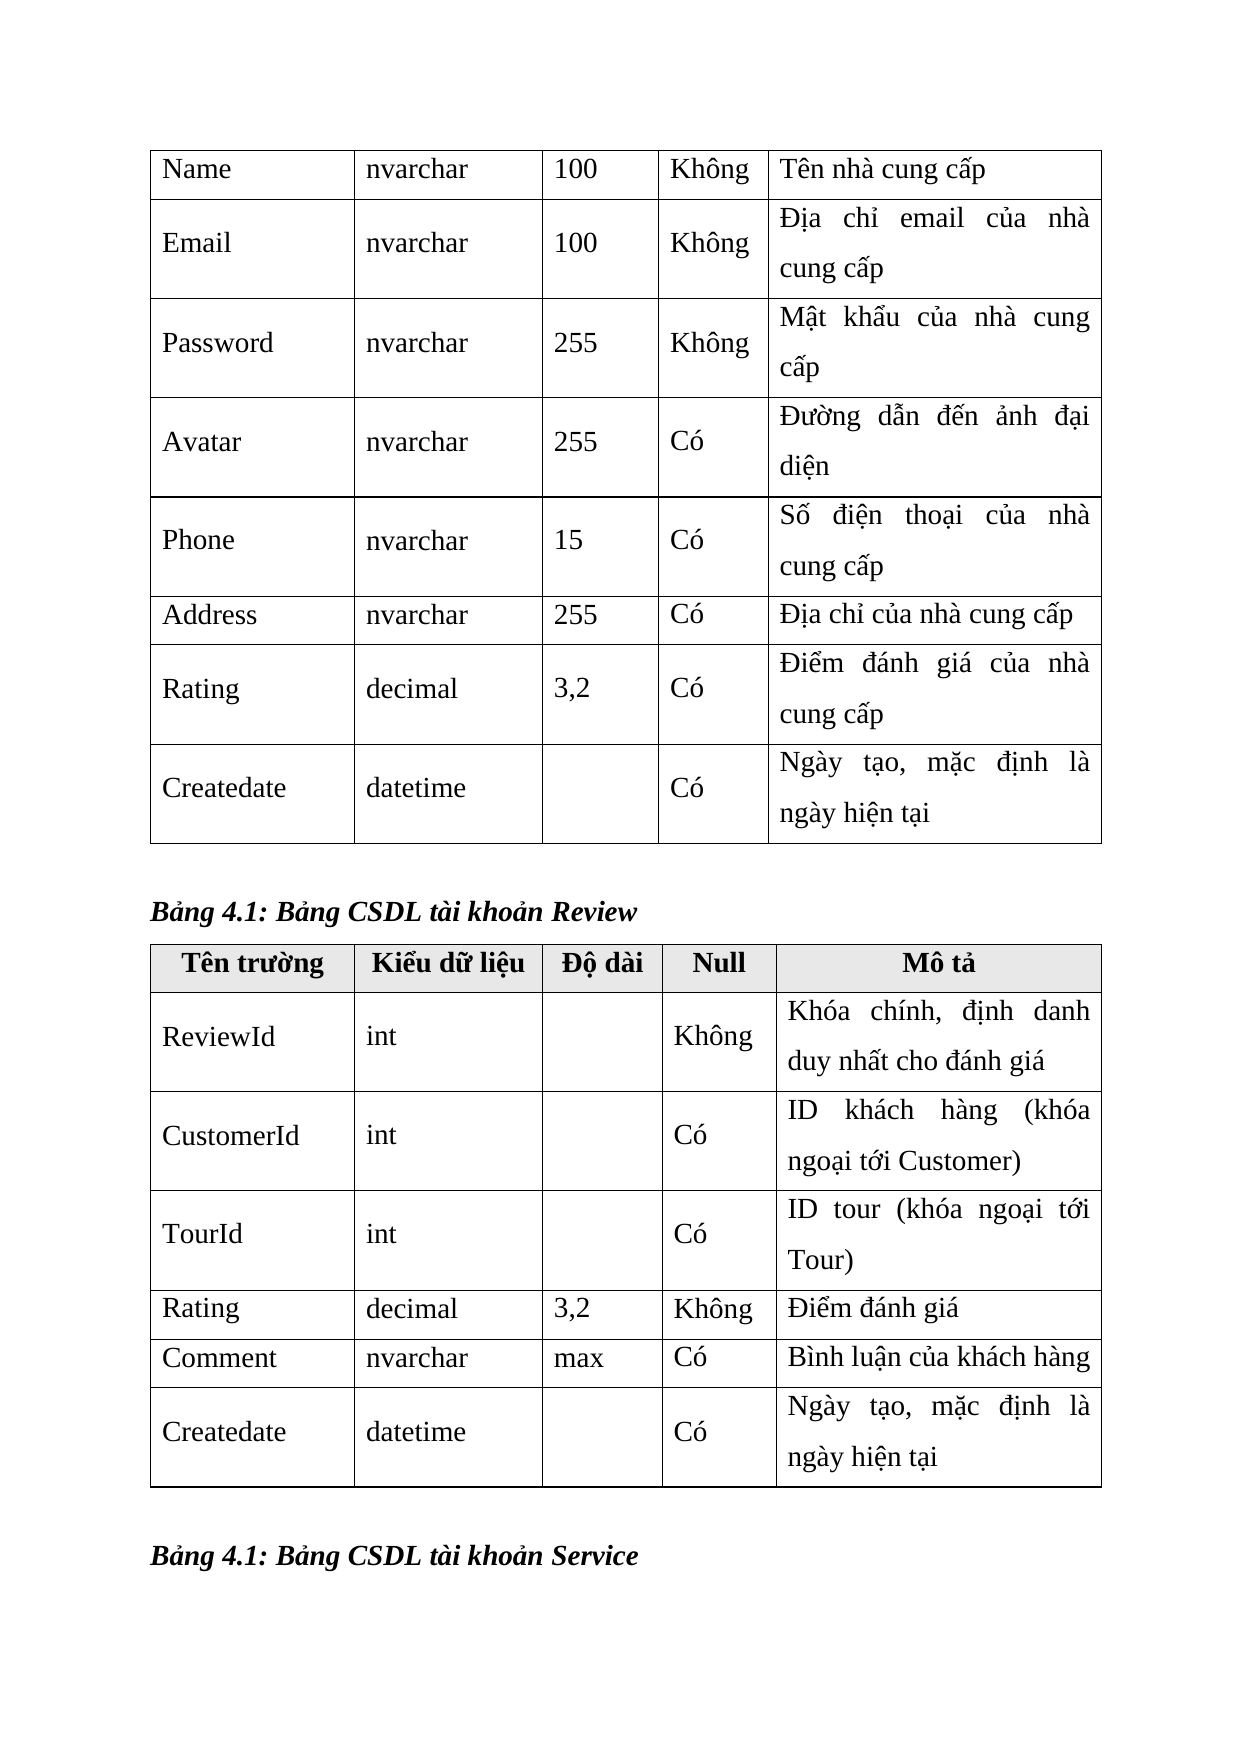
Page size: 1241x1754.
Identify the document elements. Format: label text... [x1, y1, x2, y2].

table_cell CustomerId [151, 1092, 354, 1190]
table_cell decimal [355, 645, 542, 743]
table_cell 15 [543, 498, 658, 596]
table_cell Có [663, 1092, 776, 1190]
table_cell 255 [543, 398, 658, 496]
table_cell Không [659, 151, 768, 199]
table_cell decimal [355, 1291, 542, 1338]
table_cell Password [151, 299, 354, 397]
table_header Độ dài [543, 945, 662, 992]
table_cell Có [659, 498, 768, 596]
table_cell Có [659, 645, 768, 743]
table_cell Có [663, 1340, 776, 1387]
table_cell Có [659, 597, 768, 644]
table_cell Có [659, 745, 768, 843]
table_cell [543, 1388, 662, 1486]
table_cell Tên nhà cung cấp [769, 151, 1101, 199]
table_cell 100 [543, 200, 658, 298]
table_cell int [355, 1191, 542, 1289]
table_cell Phone [151, 498, 354, 596]
table_cell 255 [543, 597, 658, 644]
table_cell 3,2 [543, 1291, 662, 1338]
table_cell max [543, 1340, 662, 1387]
table_header Tên trường [151, 945, 354, 992]
table_cell Có [663, 1191, 776, 1289]
table_cell Name [151, 151, 354, 199]
table_cell ID khách hàng (khóa ngoại tới Customer) [777, 1092, 1101, 1190]
table_cell Không [659, 200, 768, 298]
table_cell nvarchar [355, 398, 542, 496]
text Bảng 4.1: Bảng CSDL tài khoản Review [150, 894, 1090, 928]
table_cell Bình luận của khách hàng [777, 1340, 1101, 1387]
table_cell Comment [151, 1340, 354, 1387]
table_cell nvarchar [355, 200, 542, 298]
table_cell [543, 993, 662, 1091]
table_cell 100 [543, 151, 658, 199]
table_cell [543, 1092, 662, 1190]
table_cell Không [663, 993, 776, 1091]
table_cell Không [659, 299, 768, 397]
table_cell Đường dẫn đến ảnh đại diện [769, 398, 1101, 496]
table_cell nvarchar [355, 299, 542, 397]
text Bảng 4.1: Bảng CSDL tài khoản Service [150, 1538, 1090, 1571]
table_cell 3,2 [543, 645, 658, 743]
table_cell nvarchar [355, 498, 542, 596]
table_cell Ngày tạo, mặc định là ngày hiện tại [777, 1388, 1101, 1486]
table_cell 255 [543, 299, 658, 397]
table_cell datetime [355, 745, 542, 843]
table_cell Ngày tạo, mặc định là ngày hiện tại [769, 745, 1101, 843]
table_header Kiểu dữ liệu [355, 945, 542, 992]
table_cell Mật khẩu của nhà cung cấp [769, 299, 1101, 397]
table_cell Không [663, 1291, 776, 1338]
table_cell Điểm đánh giá của nhà cung cấp [769, 645, 1101, 743]
table_cell Điểm đánh giá [777, 1291, 1101, 1338]
table_cell int [355, 1092, 542, 1190]
table_cell Createdate [151, 1388, 354, 1486]
table_cell Số điện thoại của nhà cung cấp [769, 498, 1101, 596]
table_cell Avatar [151, 398, 354, 496]
table_cell Địa chỉ email của nhà cung cấp [769, 200, 1101, 298]
table_cell nvarchar [355, 1340, 542, 1387]
table_cell Email [151, 200, 354, 298]
table_cell ID tour (khóa ngoại tới Tour) [777, 1191, 1101, 1289]
table_header Mô tả [777, 945, 1101, 992]
table_cell Rating [151, 645, 354, 743]
table_cell Createdate [151, 745, 354, 843]
table_cell int [355, 993, 542, 1091]
table_cell nvarchar [355, 597, 542, 644]
table_cell [543, 745, 658, 843]
table_header Null [663, 945, 776, 992]
table_cell Có [659, 398, 768, 496]
table_cell Address [151, 597, 354, 644]
table_cell [543, 1191, 662, 1289]
table_cell ReviewId [151, 993, 354, 1091]
table_cell Địa chỉ của nhà cung cấp [769, 597, 1101, 644]
table_cell Có [663, 1388, 776, 1486]
table_cell Khóa chính, định danh duy nhất cho đánh giá [777, 993, 1101, 1091]
table_cell datetime [355, 1388, 542, 1486]
table_cell nvarchar [355, 151, 542, 199]
table_cell TourId [151, 1191, 354, 1289]
table_cell Rating [151, 1291, 354, 1338]
